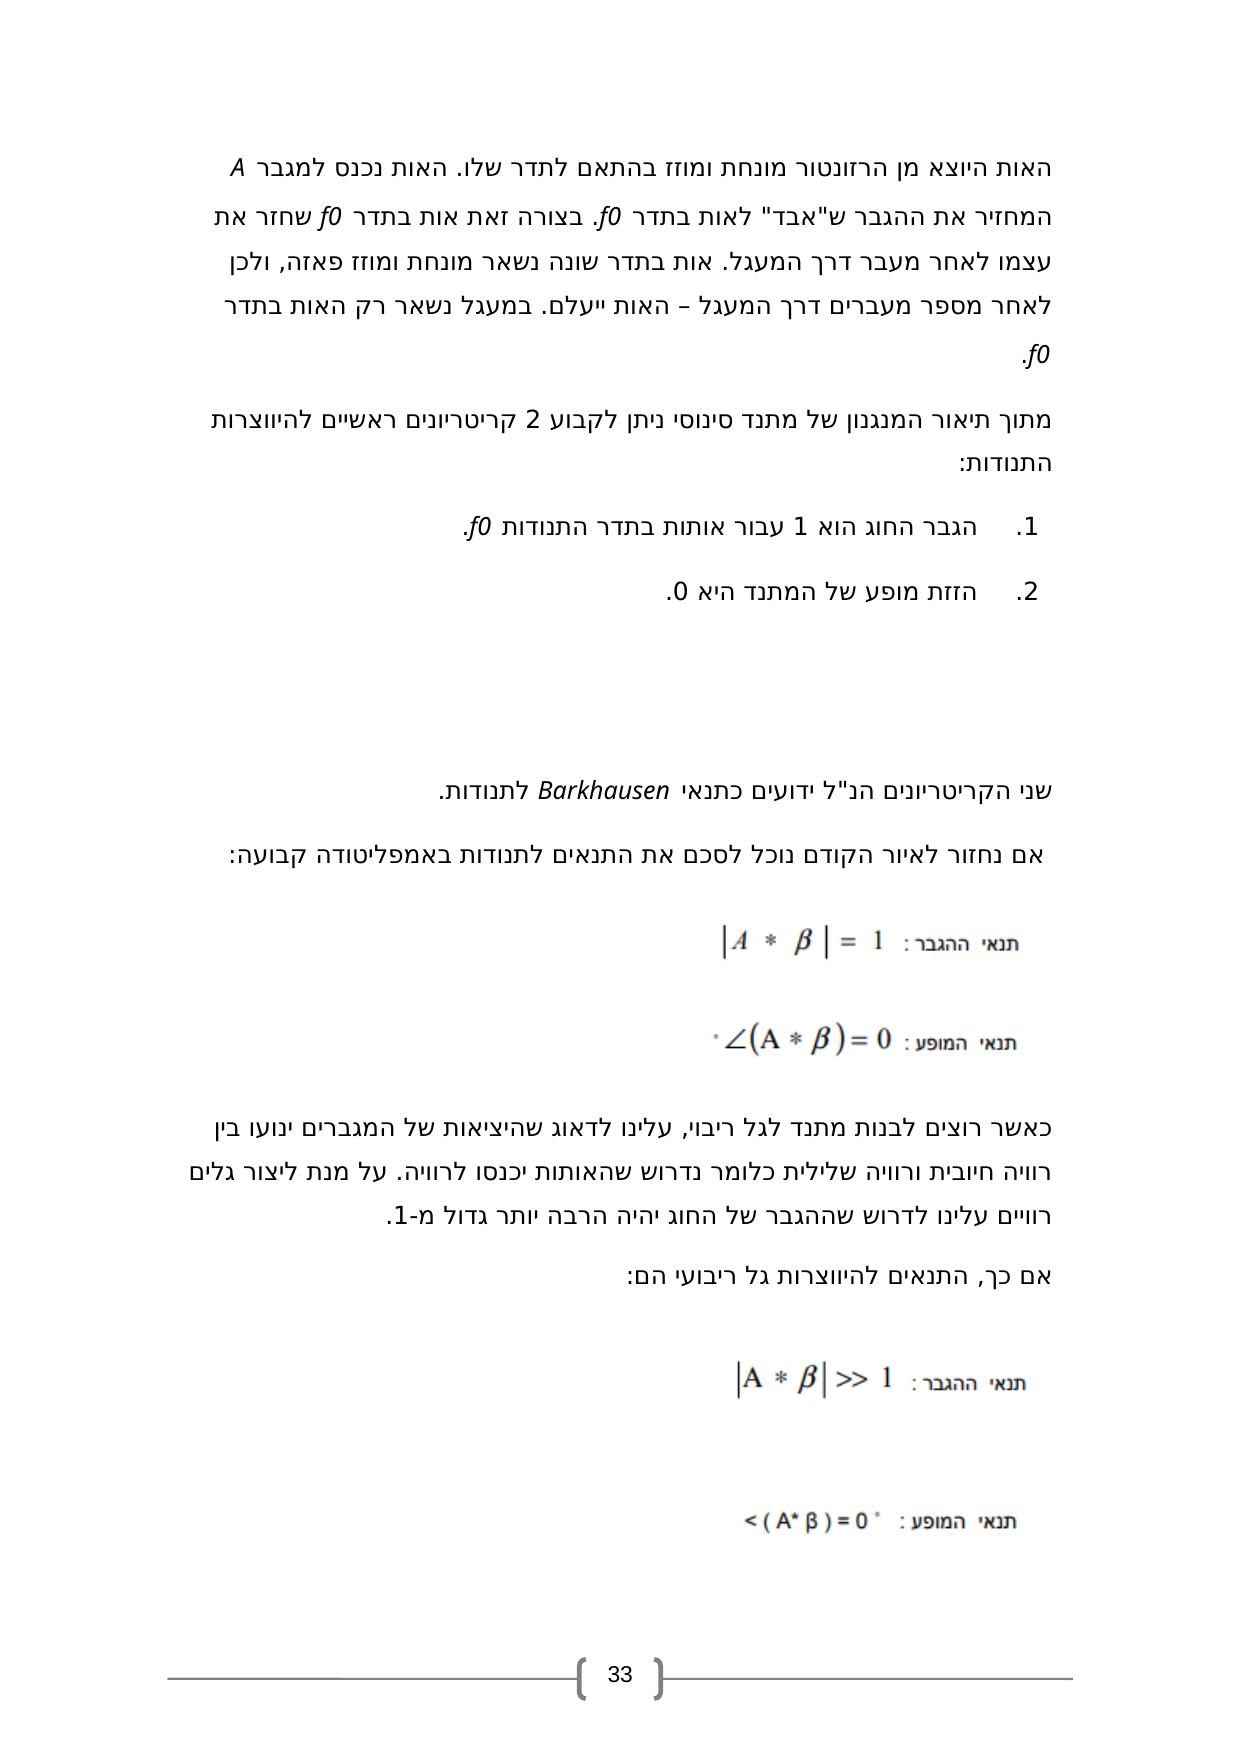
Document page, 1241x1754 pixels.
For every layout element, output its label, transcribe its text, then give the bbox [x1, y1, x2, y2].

text שני הקריטריונים הנ"ל ידועים כתנאי Barkhausen לתנודות. [187, 773, 1053, 807]
text כאשר רוצים לבנות מתנד לגל ריבוי, עלינו לדאוג שהיציאות של המגברים ינועו בין רוויה חיובית ורוויה שלילית כלומר נדרוש שהאותות יכנסו לרוויה. על מנת ליצור גלים רוויים עלינו לדרוש שההגבר של החוג יהיה הרבה יותר גדול מ-1. [187, 1113, 1053, 1230]
text האות היוצא מן הרזונטור מונחת ומוזז בהתאם לתדר שלו. האות נכנס למגבר A המחזיר את ההגבר ש"אבד" לאות בתדר f0. בצורה זאת אות בתדר f0 שחזר את עצמו לאחר מעבר דרך המעגל. אות בתדר שונה נשאר מונחת ומוזז פאזה, ולכן לאחר מספר מעברים דרך המעגל – האות ייעלם. במעגל נשאר רק האות בתדר f0. [187, 150, 1053, 371]
list הגבר החוג הוא 1 עבור אותות בתדר התנודות f0. [187, 509, 1015, 543]
text אם כך, התנאים להיווצרות גל ריבועי הם: [187, 1261, 1053, 1291]
picture [693, 900, 1053, 970]
picture [699, 1321, 1053, 1433]
picture [693, 1000, 1053, 1083]
text אם נחזור לאיור הקודם נוכל לסכם את התנאים לתנודות באמפליטודה קבועה: [187, 840, 1053, 869]
picture [696, 1463, 1053, 1578]
text מתוך תיאור המנגנון של מתנד סינוסי ניתן לקבוע 2 קריטריונים ראשיים להיווצרות התנודות: [187, 405, 1053, 478]
list הזזת מופע של המתנד היא 0. [187, 577, 1015, 606]
